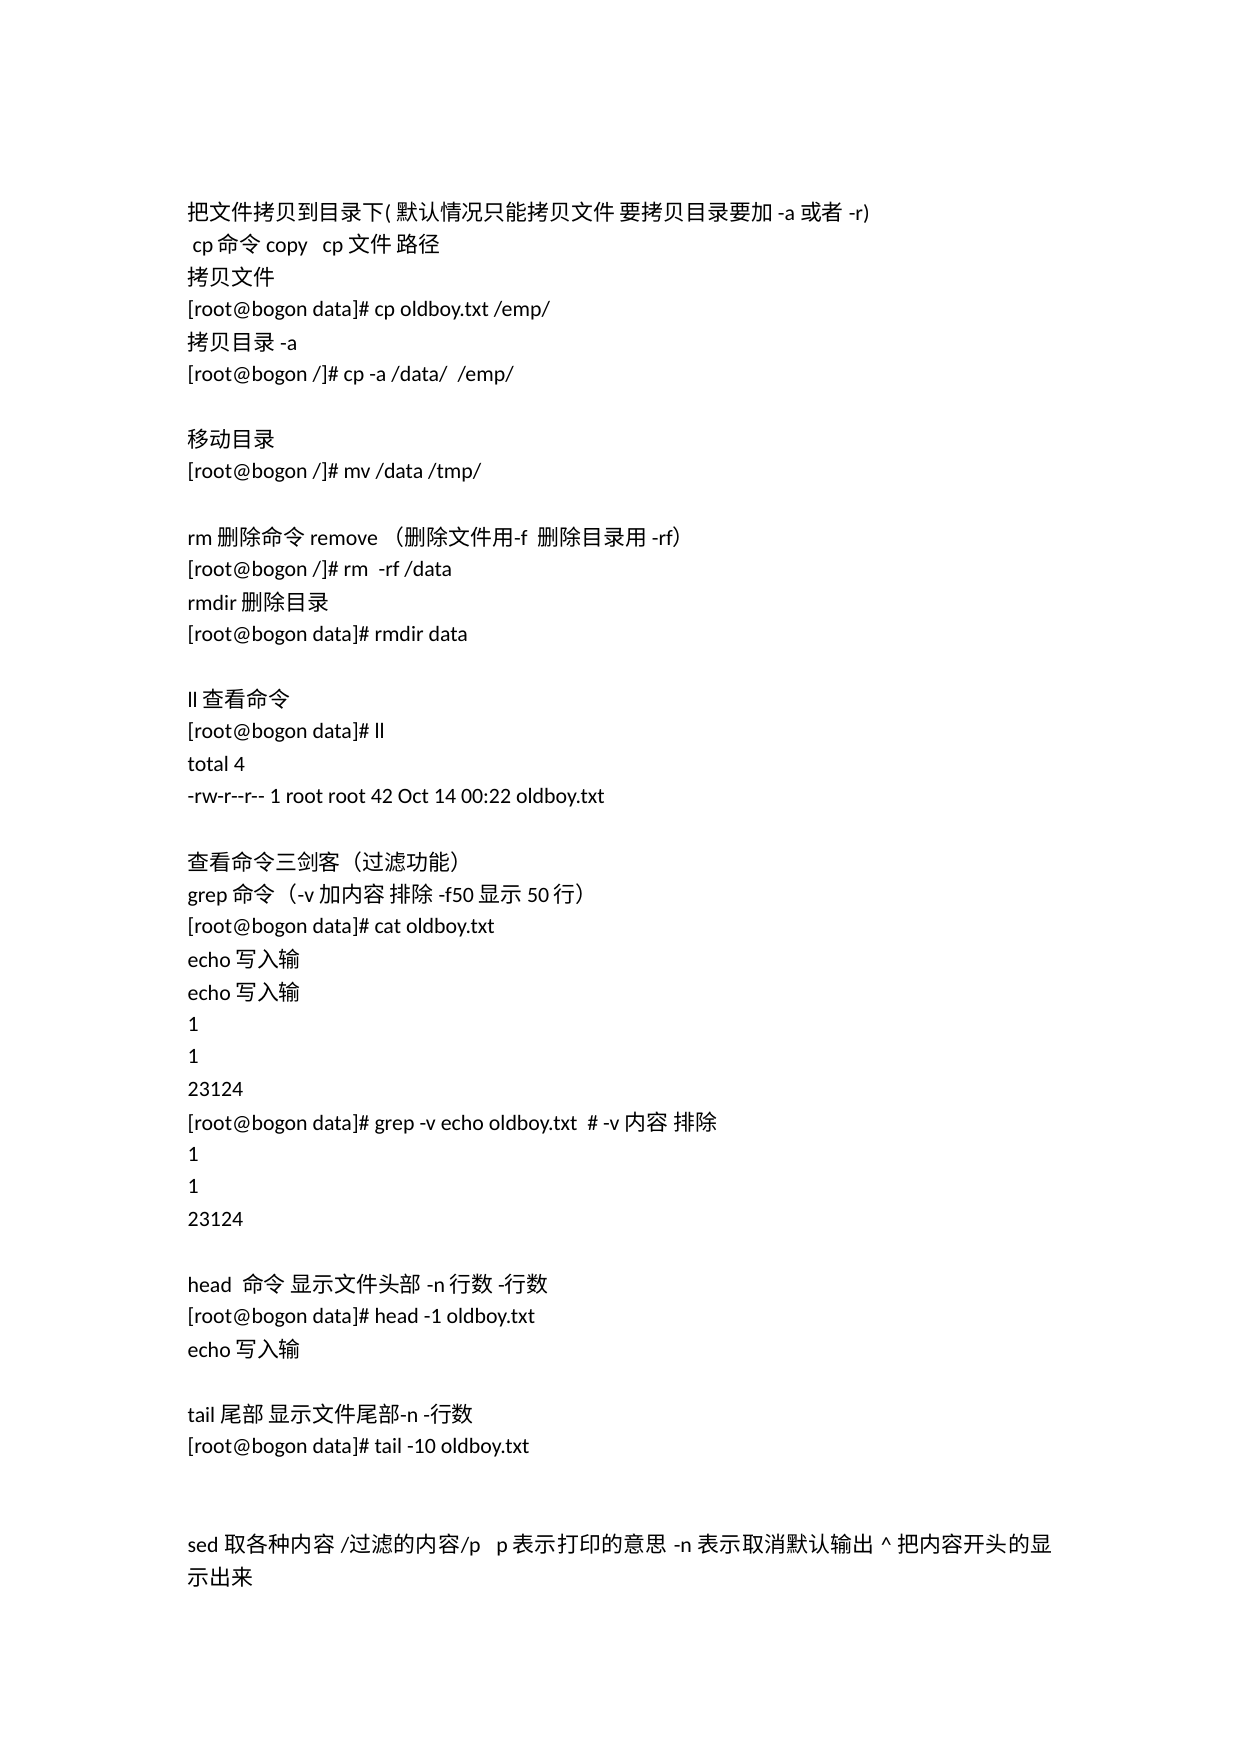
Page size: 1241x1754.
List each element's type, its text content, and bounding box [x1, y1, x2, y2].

text [root@bogon data]# rmdir data [187, 617, 1053, 649]
text echo写入输 [187, 942, 1053, 974]
text cp命令copy cp 文件 路径 [187, 227, 1053, 259]
text [root@bogon /]# cp -a /data/ /emp/ [187, 357, 1053, 389]
text [root@bogon data]# cat oldboy.txt [187, 909, 1053, 942]
text grep命令（-v 加内容 排除 -f50 显示50行） [187, 877, 1053, 909]
text tail 尾部 显示文件尾部-n -行数 [187, 1397, 1053, 1429]
text [root@bogon data]# head -1 oldboy.txt [187, 1299, 1053, 1332]
text rmdir删除目录 [187, 584, 1053, 617]
text [root@bogon /]# mv /data /tmp/ [187, 454, 1053, 487]
text [root@bogon data]# grep -v echo oldboy.txt # -v 内容 排除 [187, 1104, 1053, 1137]
text head 命令 显示文件头部 -n行数 -行数 [187, 1267, 1053, 1299]
text 查看命令三剑客（过滤功能） [187, 844, 1053, 877]
text total 4 [187, 747, 1053, 779]
text echo写入输 [187, 1332, 1053, 1364]
text 1 [187, 1169, 1053, 1202]
text 23124 [187, 1072, 1053, 1104]
text 把文件拷贝到目录下( 默认情况只能拷贝文件 要拷贝目录要加 -a 或者 -r) [187, 194, 1053, 227]
text 1 [187, 1039, 1053, 1072]
text 1 [187, 1007, 1053, 1039]
text 23124 [187, 1202, 1053, 1234]
text 拷贝文件 [187, 259, 1053, 292]
text ll 查看命令 [187, 682, 1053, 714]
text [root@bogon data]# tail -10 oldboy.txt [187, 1429, 1053, 1462]
text [root@bogon data]# ll [187, 714, 1053, 747]
text echo写入输 [187, 974, 1053, 1007]
text rm 删除命令 remove （删除文件用-f 删除目录用 -rf） [187, 519, 1053, 552]
text 移动目录 [187, 422, 1053, 454]
text -rw-r--r-- 1 root root 42 Oct 14 00:22 oldboy.txt [187, 779, 1053, 812]
text sed 取各种内容 /过滤的内容/p p表示打印的意思 -n 表示取消默认输出 ^ 把内容开头的显示出来 [187, 1527, 1053, 1592]
text 1 [187, 1137, 1053, 1169]
text 拷贝目录 -a [187, 324, 1053, 357]
text [root@bogon data]# cp oldboy.txt /emp/ [187, 292, 1053, 324]
text [root@bogon /]# rm -rf /data [187, 552, 1053, 584]
